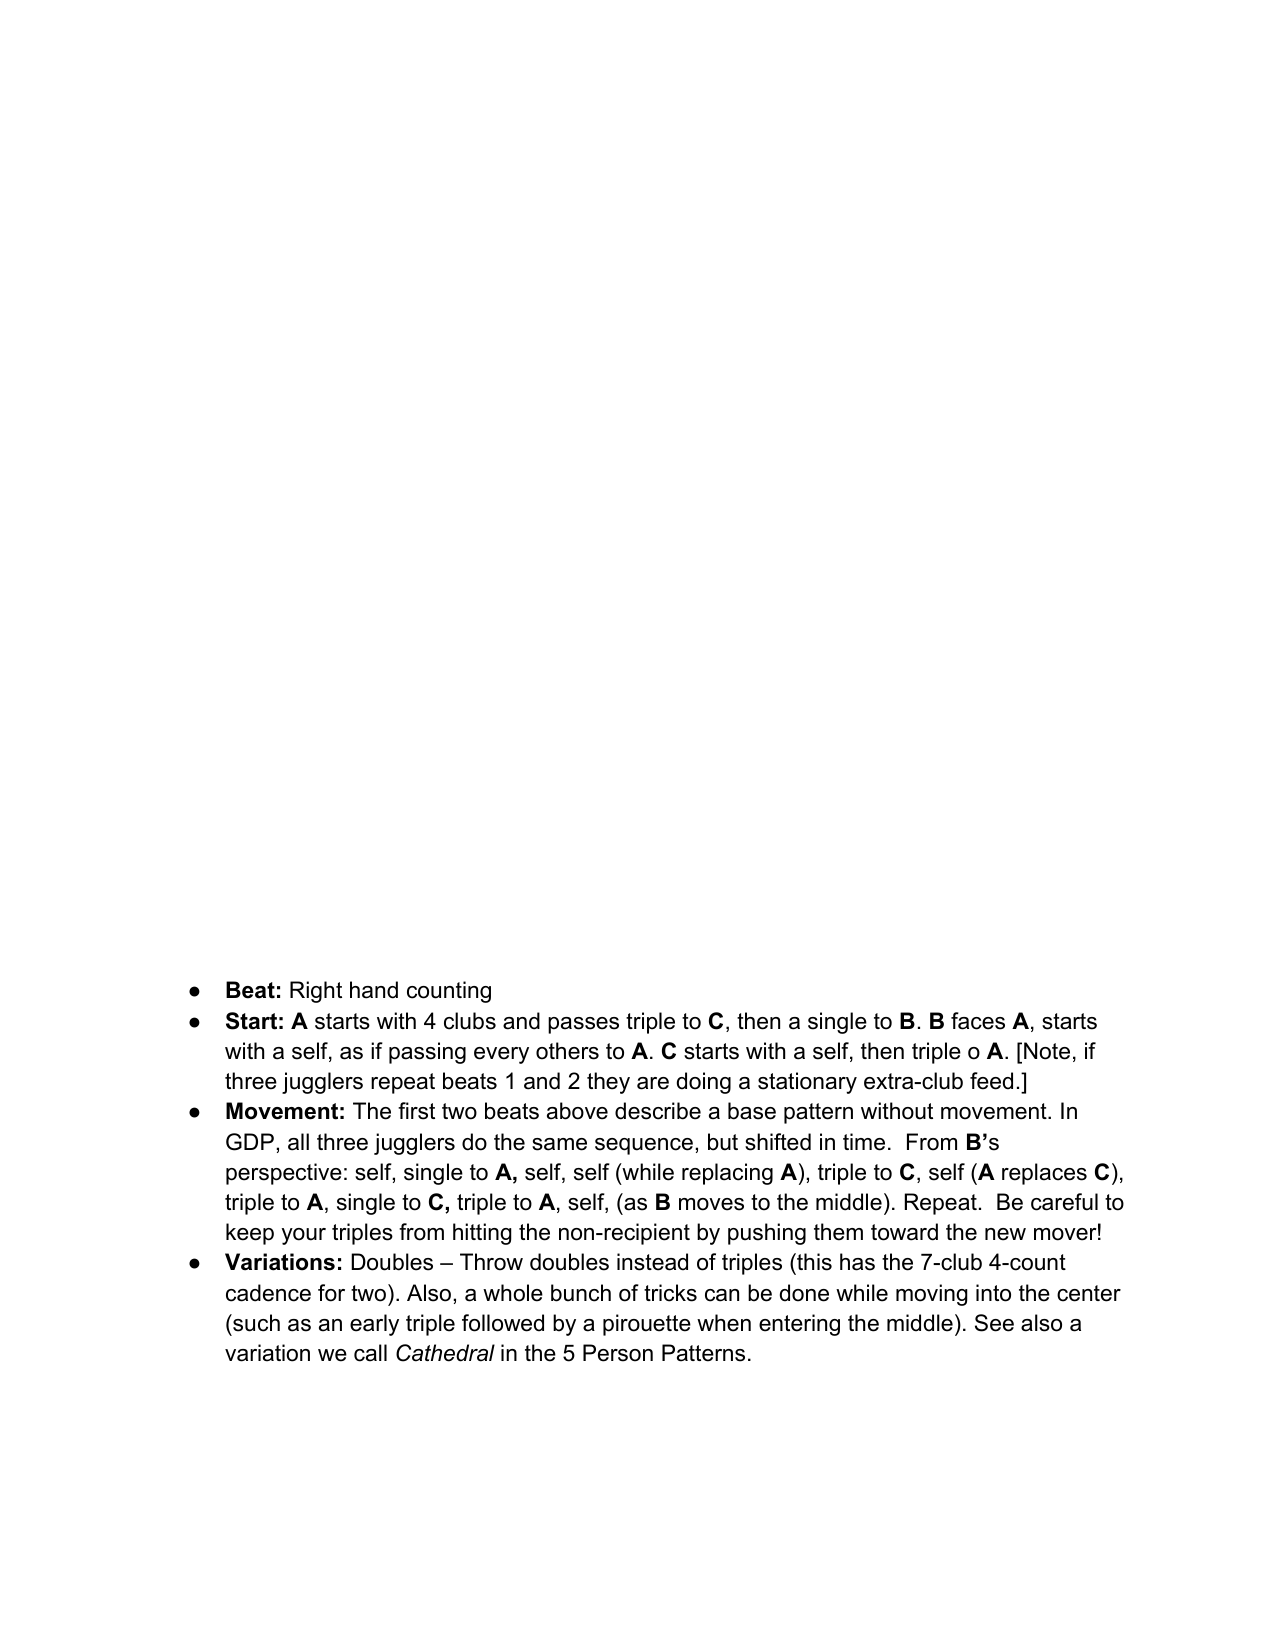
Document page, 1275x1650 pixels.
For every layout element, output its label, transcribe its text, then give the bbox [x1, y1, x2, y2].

list Beat: Right hand counting [187, 977, 1125, 1004]
list Variations: Doubles – Throw doubles instead of triples (this has the 7-club 4-count cadence for two). Also, a whole bunch of tricks can be done while moving into the center (such as an early triple followed by a pirouette when entering the middle). See also a variation we call Cathedral in the 5 Person Patterns. [187, 1249, 1125, 1366]
list Start: A starts with 4 clubs and passes triple to C, then a single to B. B faces A, starts with a self, as if passing every others to A. C starts with a self, then triple o A. [Note, if three jugglers repeat beats 1 and 2 they are doing a stationary extra-club feed.] [187, 1008, 1125, 1094]
list Movement: The first two beats above describe a base pattern without movement. In GDP, all three jugglers do the same sequence, but shifted in time. From B’s perspective: self, single to A, self, self (while replacing A), triple to C, self (A replaces C), triple to A, single to C, triple to A, self, (as B moves to the middle). Repeat. Be careful to keep your triples from hitting the non-recipient by pushing them toward the new mover! [187, 1098, 1125, 1245]
